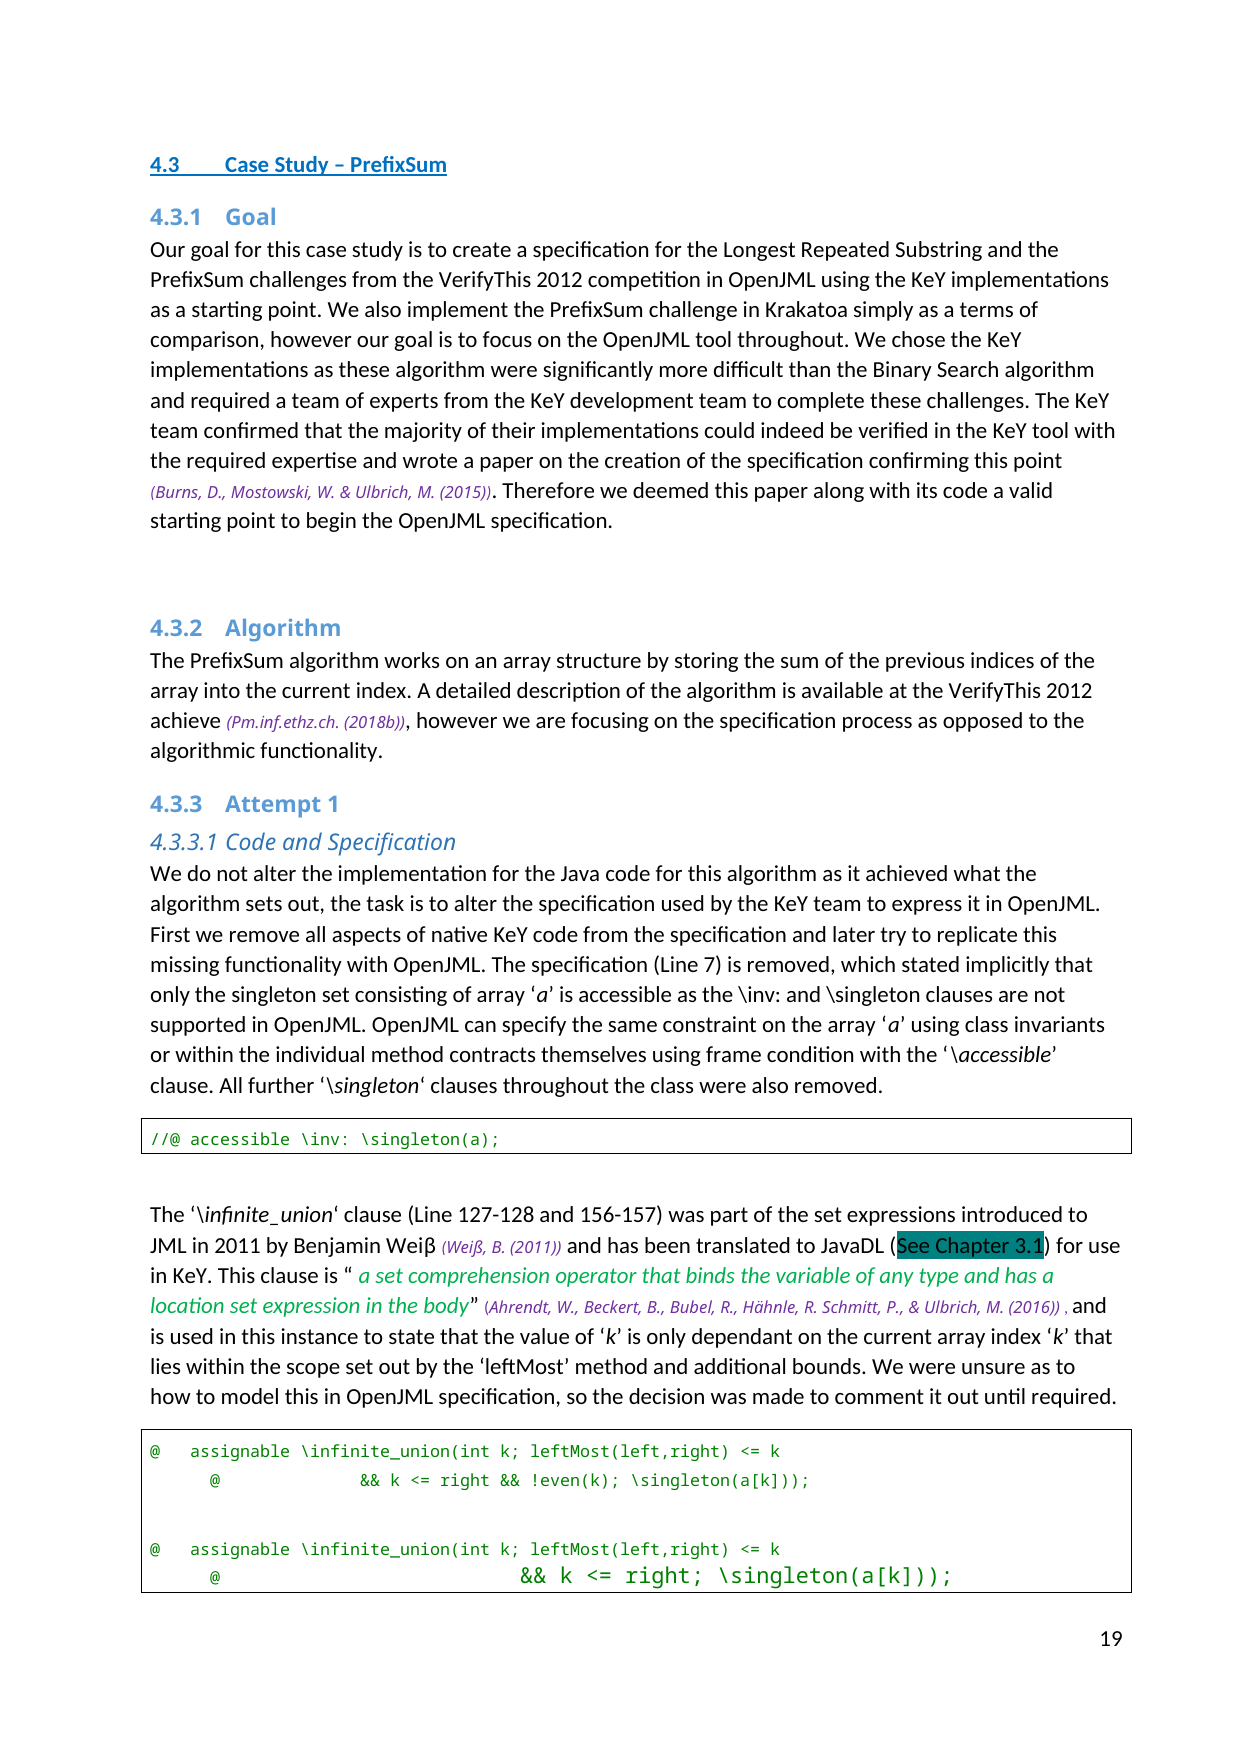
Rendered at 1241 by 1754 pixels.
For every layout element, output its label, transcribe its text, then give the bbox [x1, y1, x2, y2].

text The PrefixSum algorithm works on an array structure by storing the sum of the previous indices of the array into the current index. A detailed description of the algorithm is available at the VerifyThis 2012 achieve (Pm.inf.ethz.ch. (2018b)), however we are focusing on the specification process as opposed to the algorithmic functionality. [150, 646, 1122, 765]
text //@ accessible \inv: \singleton(a); [142, 1119, 1131, 1153]
text The ‘\infinite_union‘ clause (Line 127-128 and 156-157) was part of the set expressions introduced to JML in 2011 by Benjamin Weiβ (Weiß, B. (2011)) and has been translated to JavaDL (See Chapter 3.1) for use in KeY. This clause is “ a set comprehension operator that binds the variable of any type and has a location set expression in the body” (Ahrendt, W., Beckert, B., Bubel, R., Hähnle, R. Schmitt, P., & Ulbrich, M. (2016)) , and is used in this instance to state that the value of ‘k’ is only dependant on the current array index ‘k’ that lies within the scope set out by the ‘leftMost’ method and additional bounds. We were unsure as to how to model this in OpenJML specification, so the decision was made to comment it out until required. [150, 1201, 1122, 1410]
subtitle 4.3.2 Algorithm [150, 612, 1122, 643]
text @ && k <= right && !even(k); \singleton(a[k])); [150, 1462, 1122, 1492]
subtitle 4.3.3 Attempt 1 [150, 788, 1122, 819]
subtitle 4.3.3.1 Code and Specification [150, 826, 1122, 857]
text We do not alter the implementation for the Java code for this algorithm as it achieved what the algorithm sets out, the task is to alter the specification used by the KeY team to express it in OpenJML. First we remove all aspects of native KeY code from the specification and later try to replicate this missing functionality with OpenJML. The specification (Line 7) is removed, which stated implicitly that only the singleton set consisting of array ‘a’ is accessible as the \inv: and \singleton clauses are not supported in OpenJML. OpenJML can specify the same constraint on the array ‘a’ using class invariants or within the individual method contracts themselves using frame condition with the ‘\accessible’ clause. All further ‘\singleton‘ clauses throughout the class were also removed. [150, 859, 1122, 1099]
subtitle 4.3.1 Goal [150, 201, 1122, 232]
text @ assignable \infinite_union(int k; leftMost(left,right) <= k [142, 1527, 1131, 1557]
text Our goal for this case study is to create a specification for the Longest Repeated Substring and the PrefixSum challenges from the VerifyThis 2012 competition in OpenJML using the KeY implementations as a starting point. We also implement the PrefixSum challenge in Krakatoa simply as a terms of comparison, however our goal is to focus on the OpenJML tool throughout. We chose the KeY implementations as these algorithm were significantly more difficult than the Binary Search algorithm and required a team of experts from the KeY development team to complete these challenges. The KeY team confirmed that the majority of their implementations could indeed be verified in the KeY tool with the required expertise and wrote a paper on the creation of the specification confirming this point (Burns, D., Mostowski, W. & Ulbrich, M. (2015)). Therefore we deemed this paper along with its code a valid starting point to begin the OpenJML specification. [150, 235, 1122, 535]
subtitle 4.3 Case Study – PrefixSum [150, 150, 1122, 178]
text @ && k <= right; \singleton(a[k])); [142, 1557, 1131, 1592]
text @ assignable \infinite_union(int k; leftMost(left,right) <= k [142, 1430, 1131, 1462]
